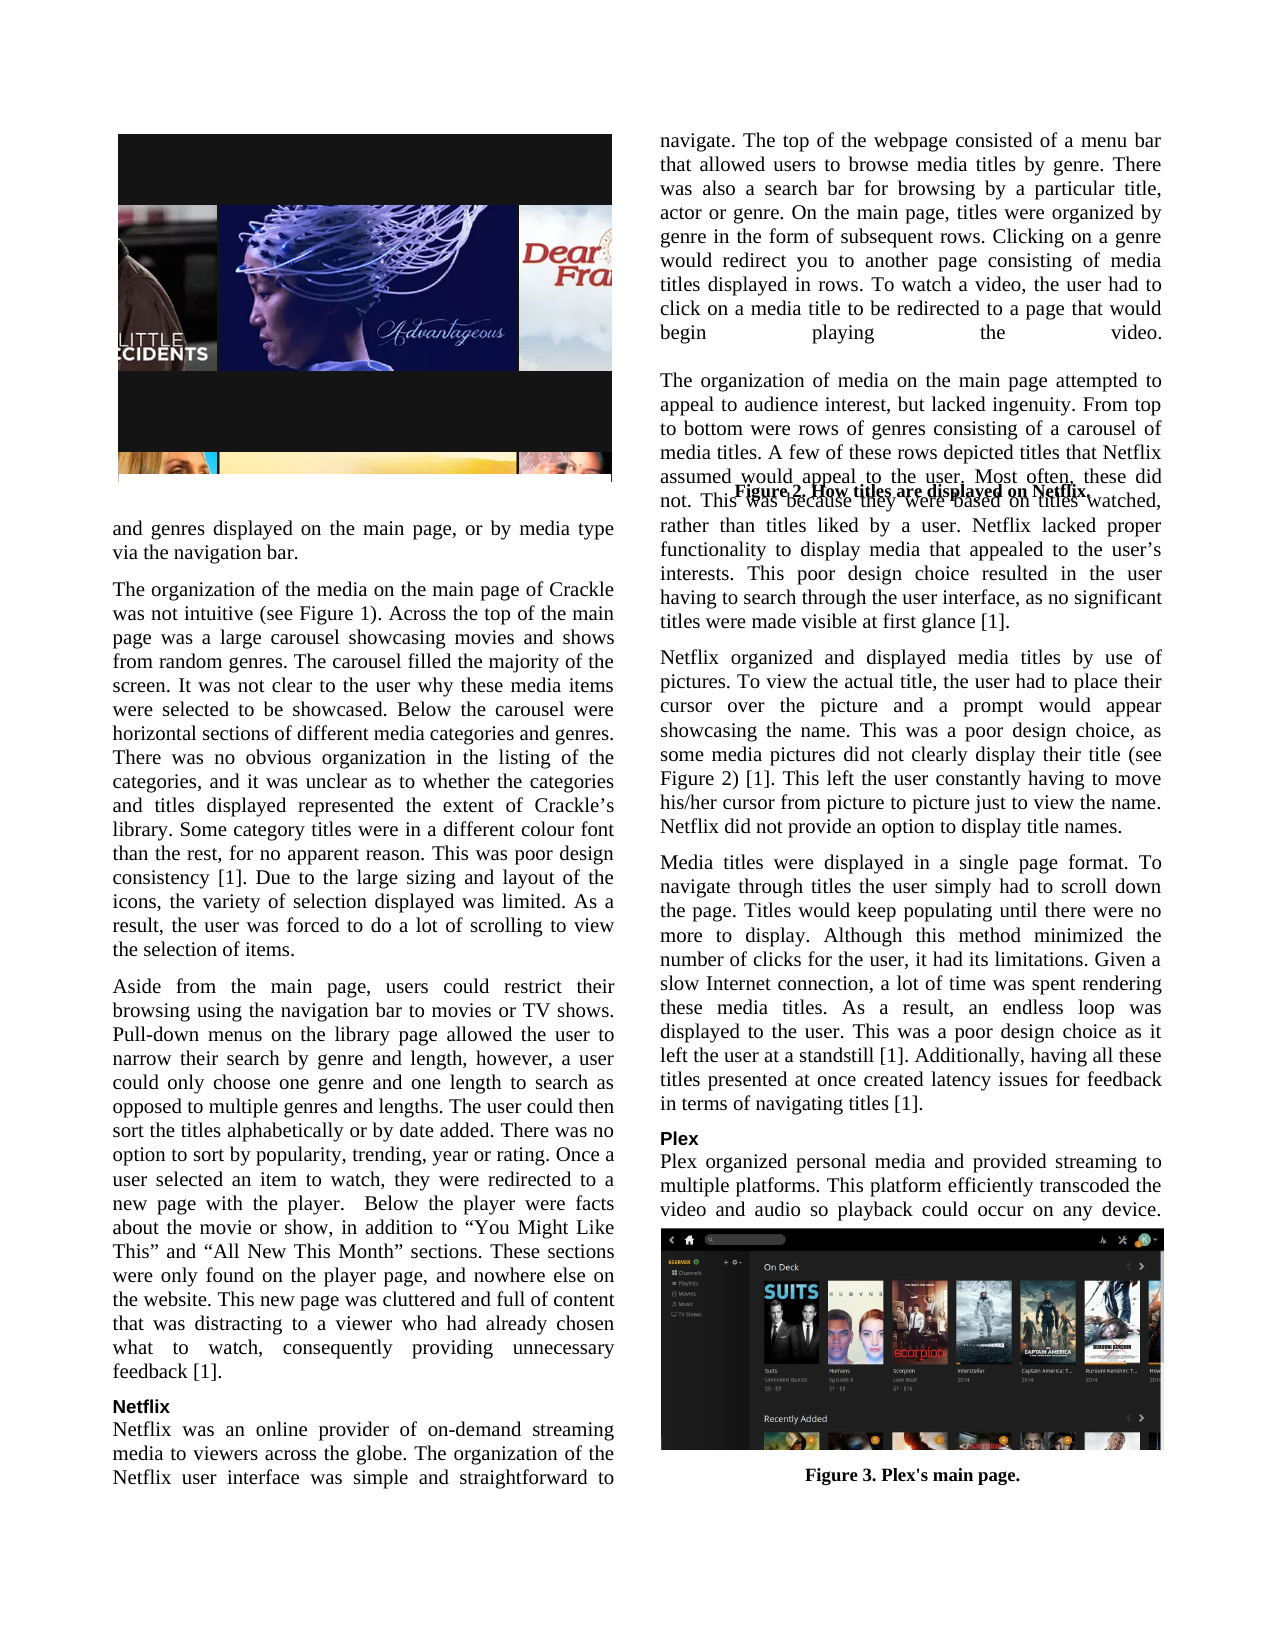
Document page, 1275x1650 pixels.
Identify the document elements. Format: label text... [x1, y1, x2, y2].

text The organization of the media on the main page of Crackle was not intuitive (see Figure 1). Across the top of the main page was a large carousel showcasing movies and shows from random genres. The carousel filled the majority of the screen. It was not clear to the user why these media items were selected to be showcased. Below the carousel were horizontal sections of different media categories and genres. There was no obvious organization in the listing of the categories, and it was unclear as to whether the categories and titles displayed represented the extent of Crackle’s library. Some category titles were in a different colour font than the rest, for no apparent reason. This was poor design consistency [1]. Due to the large sizing and layout of the icons, the variety of selection displayed was limited. As a result, the user was forced to do a lot of scrolling to view the selection of items. [112, 576, 615, 961]
subtitle Plex [660, 1127, 1162, 1149]
picture [118, 134, 612, 474]
text The organization of media on the main page attempted to appeal to audience interest, but lacked ingenuity. From top to bottom were rows of genres consisting of a carousel of media titles. A few of these rows depicted titles that Netflix assumed would appeal to the user. Most often, these did not. This was because they were based on titles watched, rather than titles liked by a user. Netflix lacked proper functionality to display media that appealed to the user’s interests. This poor design choice resulted in the user having to search through the user interface, as no significant titles were made visible at first glance [1]. [660, 368, 1162, 633]
text Aside from the main page, users could restrict their browsing using the navigation bar to movies or TV shows. Pull-down menus on the library page allowed the user to narrow their search by genre and length, however, a user could only choose one genre and one length to search as opposed to multiple genres and lengths. The user could then sort the titles alphabetically or by date added. There was no option to sort by popularity, trending, year or rating. Once a user selected an item to watch, they were redirected to a new page with the player. Below the player were facts about the movie or show, in addition to “You Might Like This” and “All New This Month” sections. These sections were only found on the player page, and nowhere else on the website. This new page was cluttered and full of content that was distracting to a viewer who had already chosen what to watch, consequently providing unnecessary feedback [1]. [112, 974, 615, 1383]
text Netflix organized and displayed media titles by use of pictures. To view the actual title, the user had to place their cursor over the picture and a prompt would appear showcasing the name. This was a poor design choice, as some media pictures did not clearly display their title (see Figure 2) [1]. This left the user constantly having to move his/her cursor from picture to picture just to view the name. Netflix did not provide an option to display title names. [660, 645, 1162, 838]
text Netflix Netflix was an online provider of on-demand streaming media to viewers across the globe. The organization of the Netflix user interface was simple and straightforward to navigate. The top of the webpage consisted of a menu bar that allowed users to browse media titles by genre. There was also a search bar for browsing by a particular title, actor or genre. On the main page, titles were organized by genre in the form of subsequent rows. Clicking on a genre would redirect you to another page consisting of media titles displayed in rows. To watch a video, the user had to click on a media title to be redirected to a page that would begin playing the video. [112, 1396, 615, 1489]
text Netflix Netflix was an online provider of on-demand streaming media to viewers across the globe. The organization of the Netflix user interface was simple and straightforward to navigate. The top of the webpage consisted of a menu bar that allowed users to browse media titles by genre. There was also a search bar for browsing by a particular title, actor or genre. On the main page, titles were organized by genre in the form of subsequent rows. Clicking on a genre would redirect you to another page consisting of media titles displayed in rows. To watch a video, the user had to click on a media title to be redirected to a page that would begin playing the video. [660, 127, 1162, 368]
picture [661, 1228, 1164, 1450]
text Media titles were displayed in a single page format. To navigate through titles the user simply had to scroll down the page. Titles would keep populating until there were no more to display. Although this method minimized the number of clicks for the user, it had its limitations. Given a slow Internet connection, a lot of time was spent rendering these media titles. As a result, an endless loop was displayed to the user. This was a poor design choice as it left the user at a standstill [1]. Additionally, having all these titles presented at once created latency issues for feedback in terms of navigating titles [1]. [660, 850, 1162, 1115]
